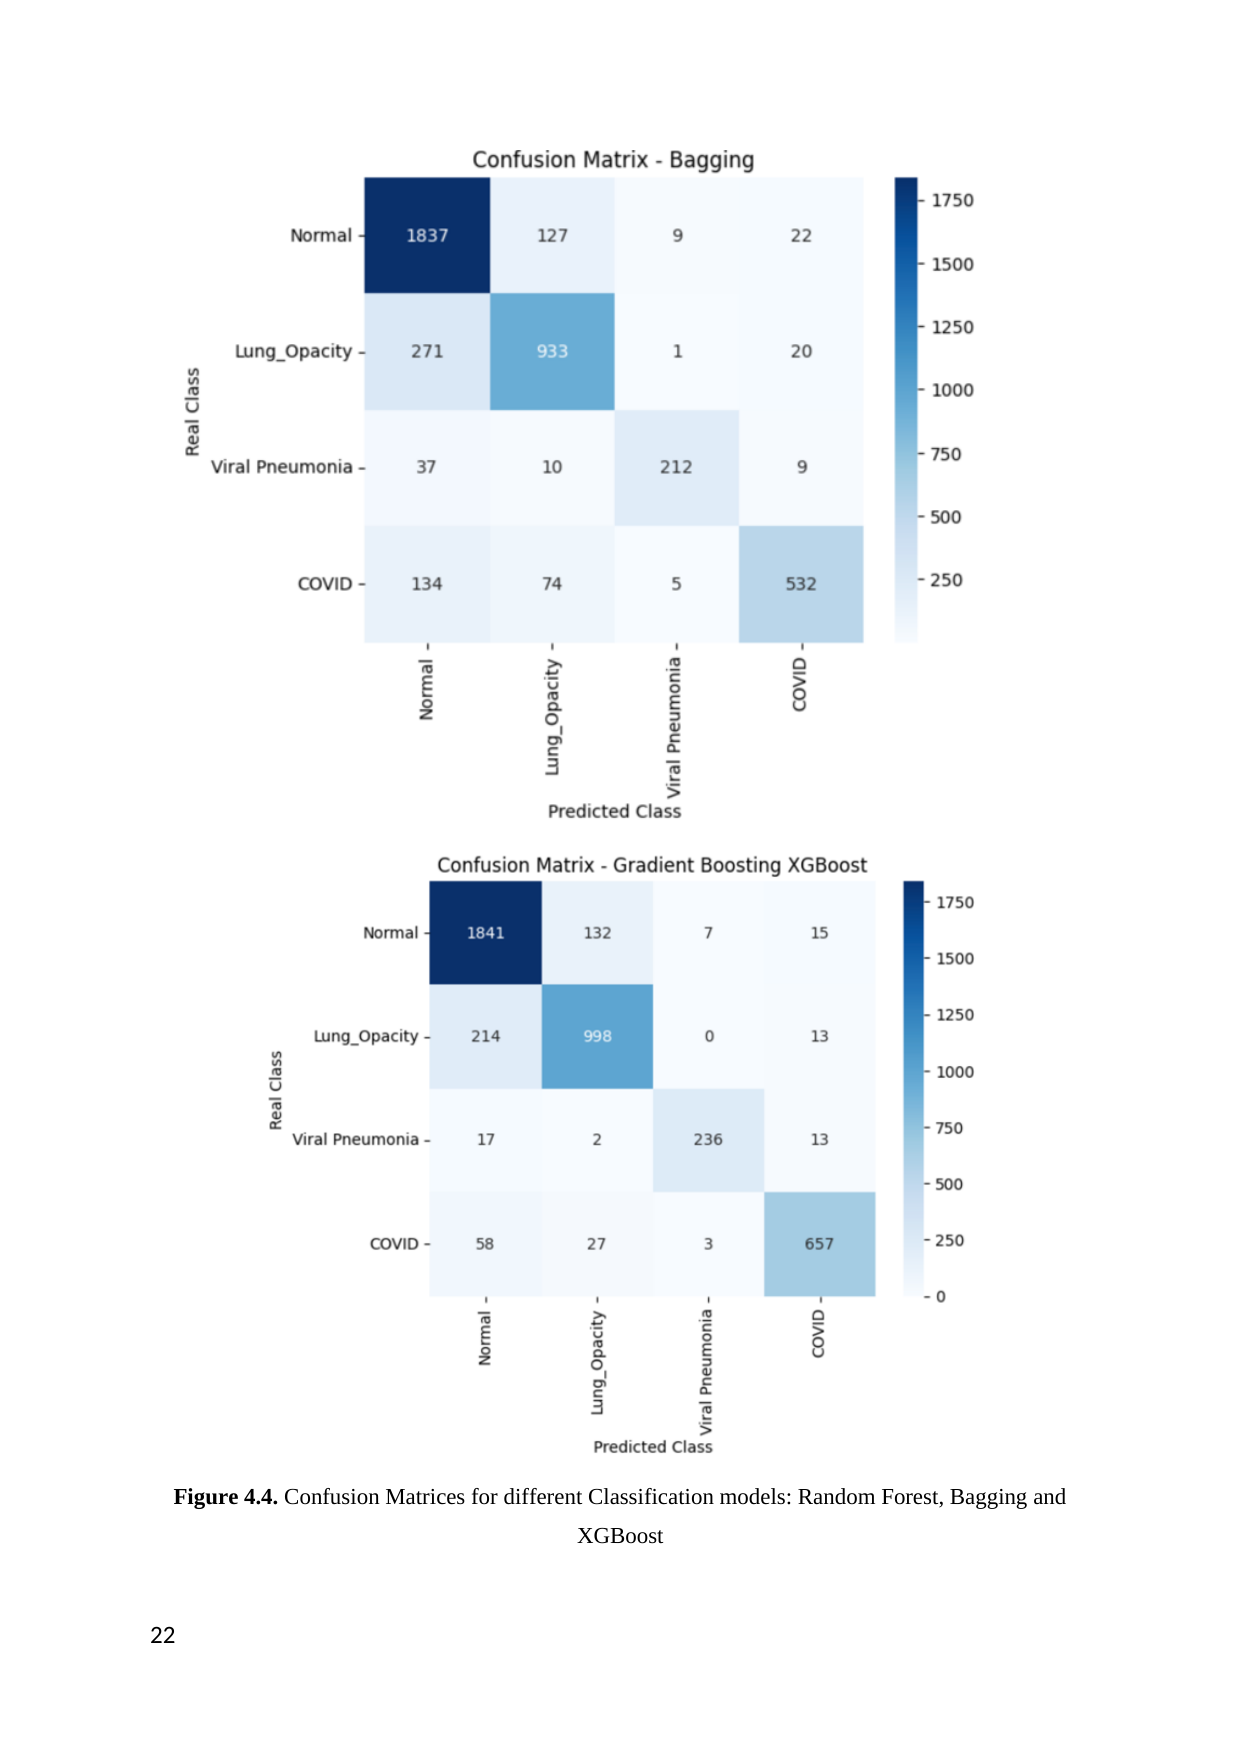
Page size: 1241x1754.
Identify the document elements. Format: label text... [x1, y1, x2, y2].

picture [240, 850, 1001, 1468]
text Figure 4.4. Confusion Matrices for different Classification models: Random Forest, Bagging and XGBoost [150, 1483, 1090, 1549]
picture [150, 150, 1009, 835]
